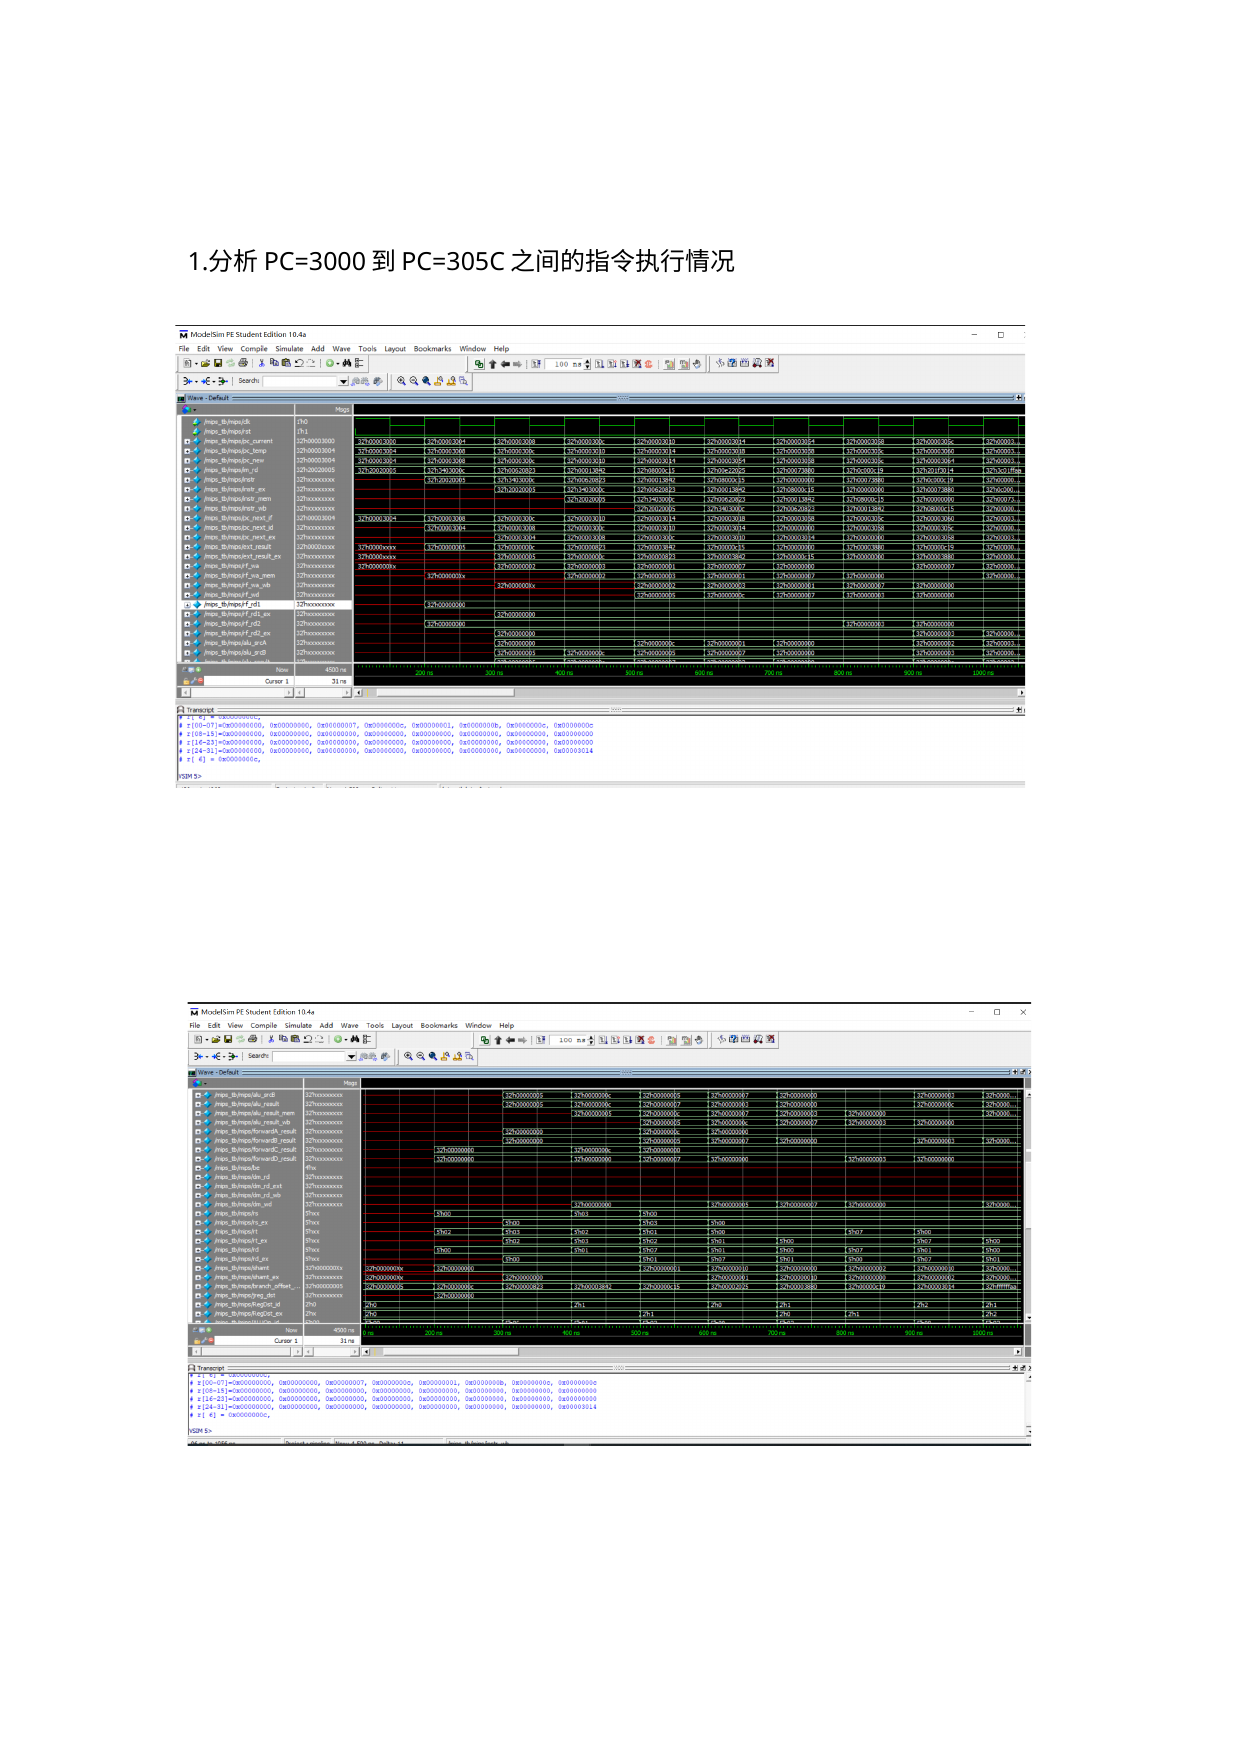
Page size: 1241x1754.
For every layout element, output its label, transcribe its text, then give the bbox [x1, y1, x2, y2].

text 1.分析PC=3000到PC=305C之间的指令执行情况 [187, 227, 1053, 292]
picture [187, 1002, 1032, 1446]
picture [175, 325, 1026, 788]
